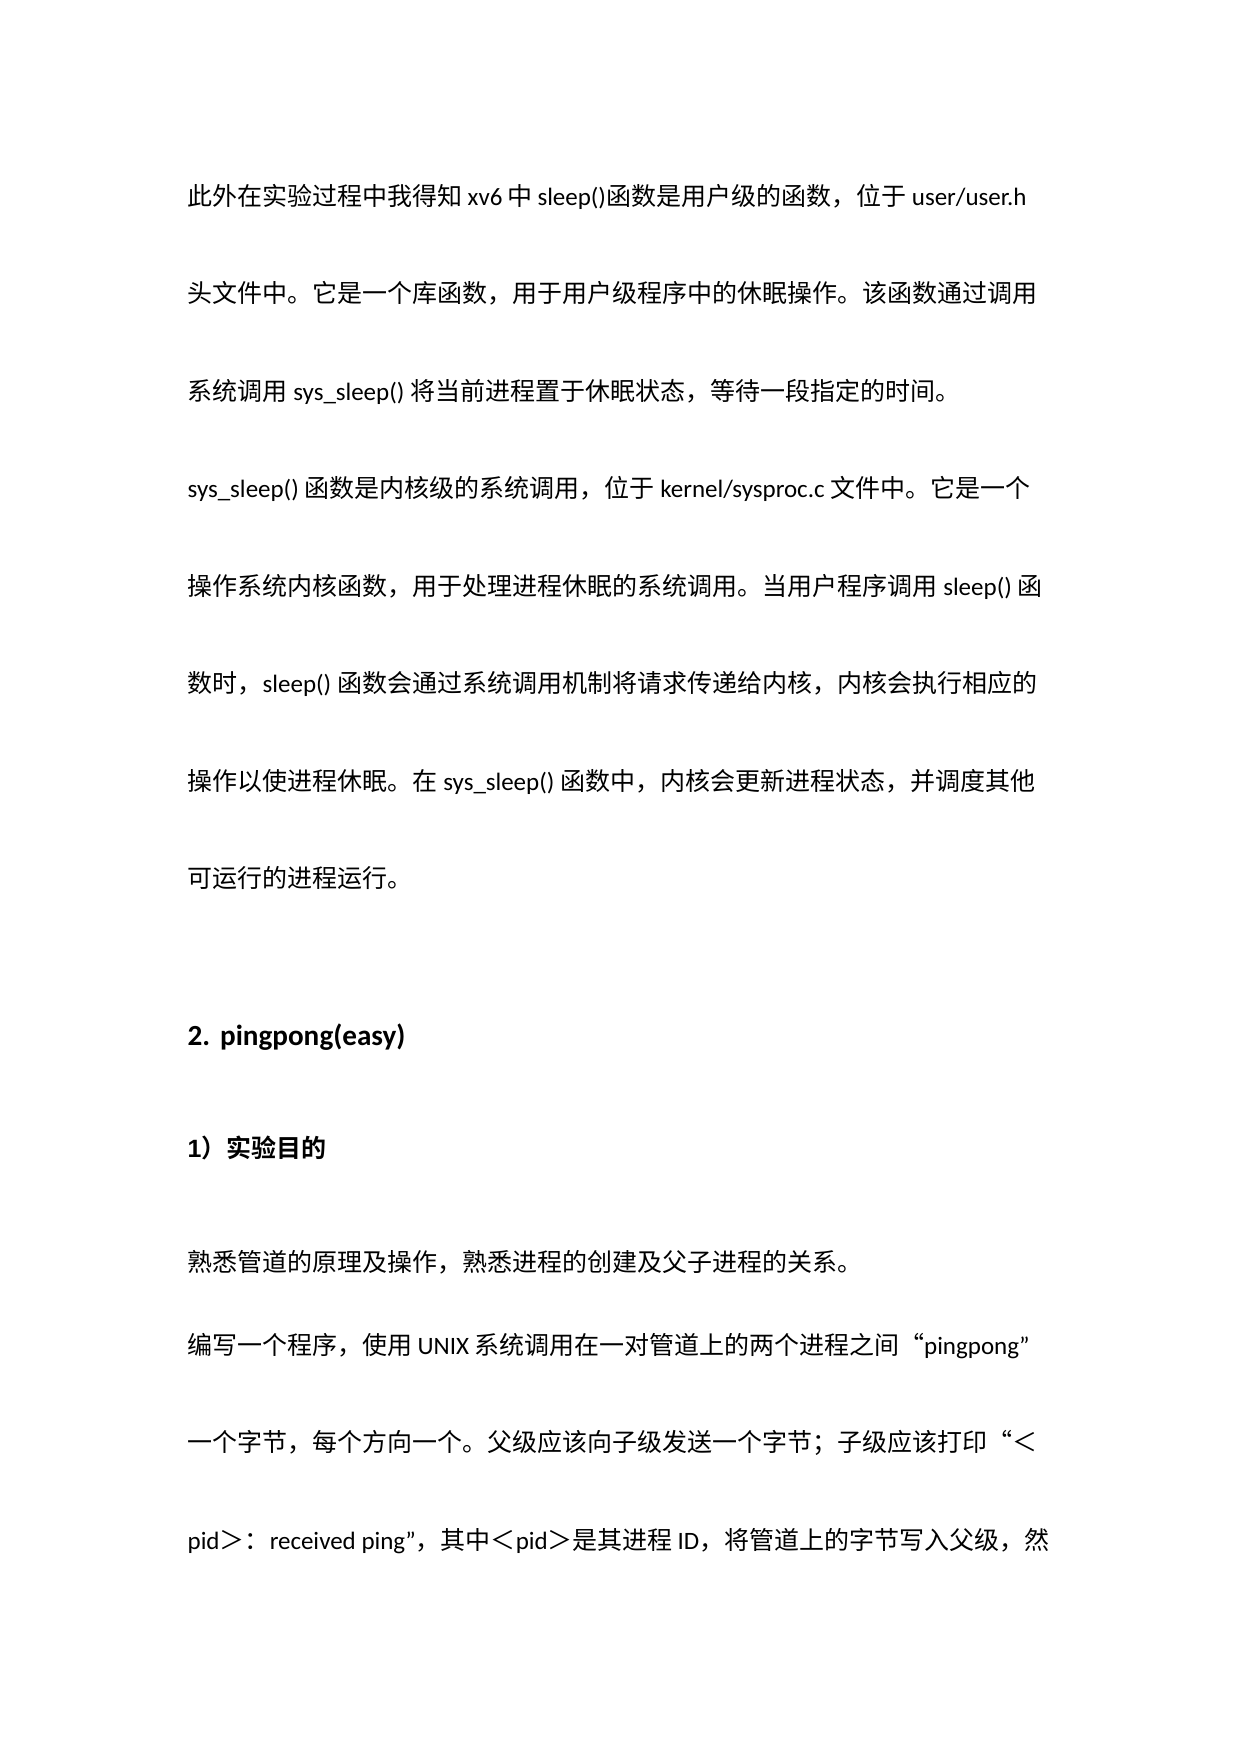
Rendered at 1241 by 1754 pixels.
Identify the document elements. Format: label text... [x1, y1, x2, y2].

subtitle pingpong(easy) [187, 1002, 1053, 1067]
text 熟悉管道的原理及操作，熟悉进程的创建及父子进程的关系。 [187, 1228, 1053, 1293]
subtitle 实验目的 [187, 1114, 1053, 1179]
text 此外在实验过程中我得知xv6中sleep()函数是用户级的函数，位于 user/user.h 头文件中。它是一个库函数，用于用户级程序中的休眠操作。该函数通过调用系统调用 sys_sleep() 将当前进程置于休眠状态，等待一段指定的时间。sys_sleep() 函数是内核级的系统调用，位于 kernel/sysproc.c 文件中。它是一个操作系统内核函数，用于处理进程休眠的系统调用。当用户程序调用 sleep() 函数时，sleep() 函数会通过系统调用机制将请求传递给内核，内核会执行相应的操作以使进程休眠。在 sys_sleep() 函数中，内核会更新进程状态，并调度其他可运行的进程运行。 [187, 162, 1053, 909]
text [187, 1311, 1053, 1571]
